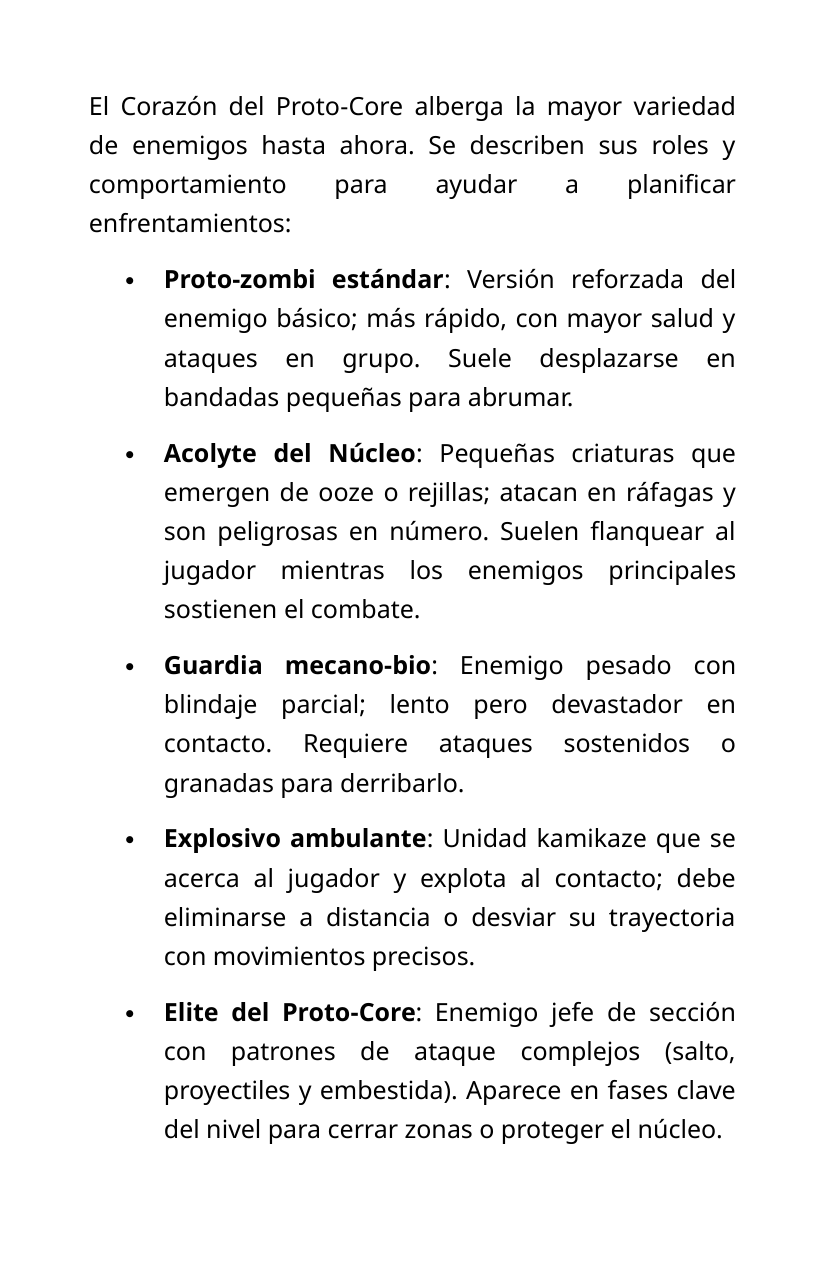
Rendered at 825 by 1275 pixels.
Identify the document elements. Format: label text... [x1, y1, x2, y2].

list Explosivo ambulante: Unidad kamikaze que se acerca al jugador y explota al contacto; debe eliminarse a distancia o desviar su trayectoria con movimientos precisos. [126, 821, 736, 973]
list Proto-zombi estándar: Versión reforzada del enemigo básico; más rápido, con mayor salud y ataques en grupo. Suele desplazarse en bandadas pequeñas para abrumar. [126, 262, 736, 413]
list Guardia mecano-bio: Enemigo pesado con blindaje parcial; lento pero devastador en contacto. Requiere ataques sostenidos o granadas para derribarlo. [126, 648, 736, 799]
list Elite del Proto-Core: Enemigo jefe de sección con patrones de ataque complejos (salto, proyectiles y embestida). Aparece en fases clave del nivel para cerrar zonas o proteger el núcleo. [126, 994, 736, 1146]
list Acolyte del Núcleo: Pequeñas criaturas que emergen de ooze o rejillas; atacan en ráfagas y son peligrosas en número. Suelen flanquear al jugador mientras los enemigos principales sostienen el combate. [126, 435, 736, 626]
text El Corazón del Proto-Core alberga la mayor variedad de enemigos hasta ahora. Se describen sus roles y comportamiento para ayudar a planificar enfrentamientos: [89, 89, 736, 240]
